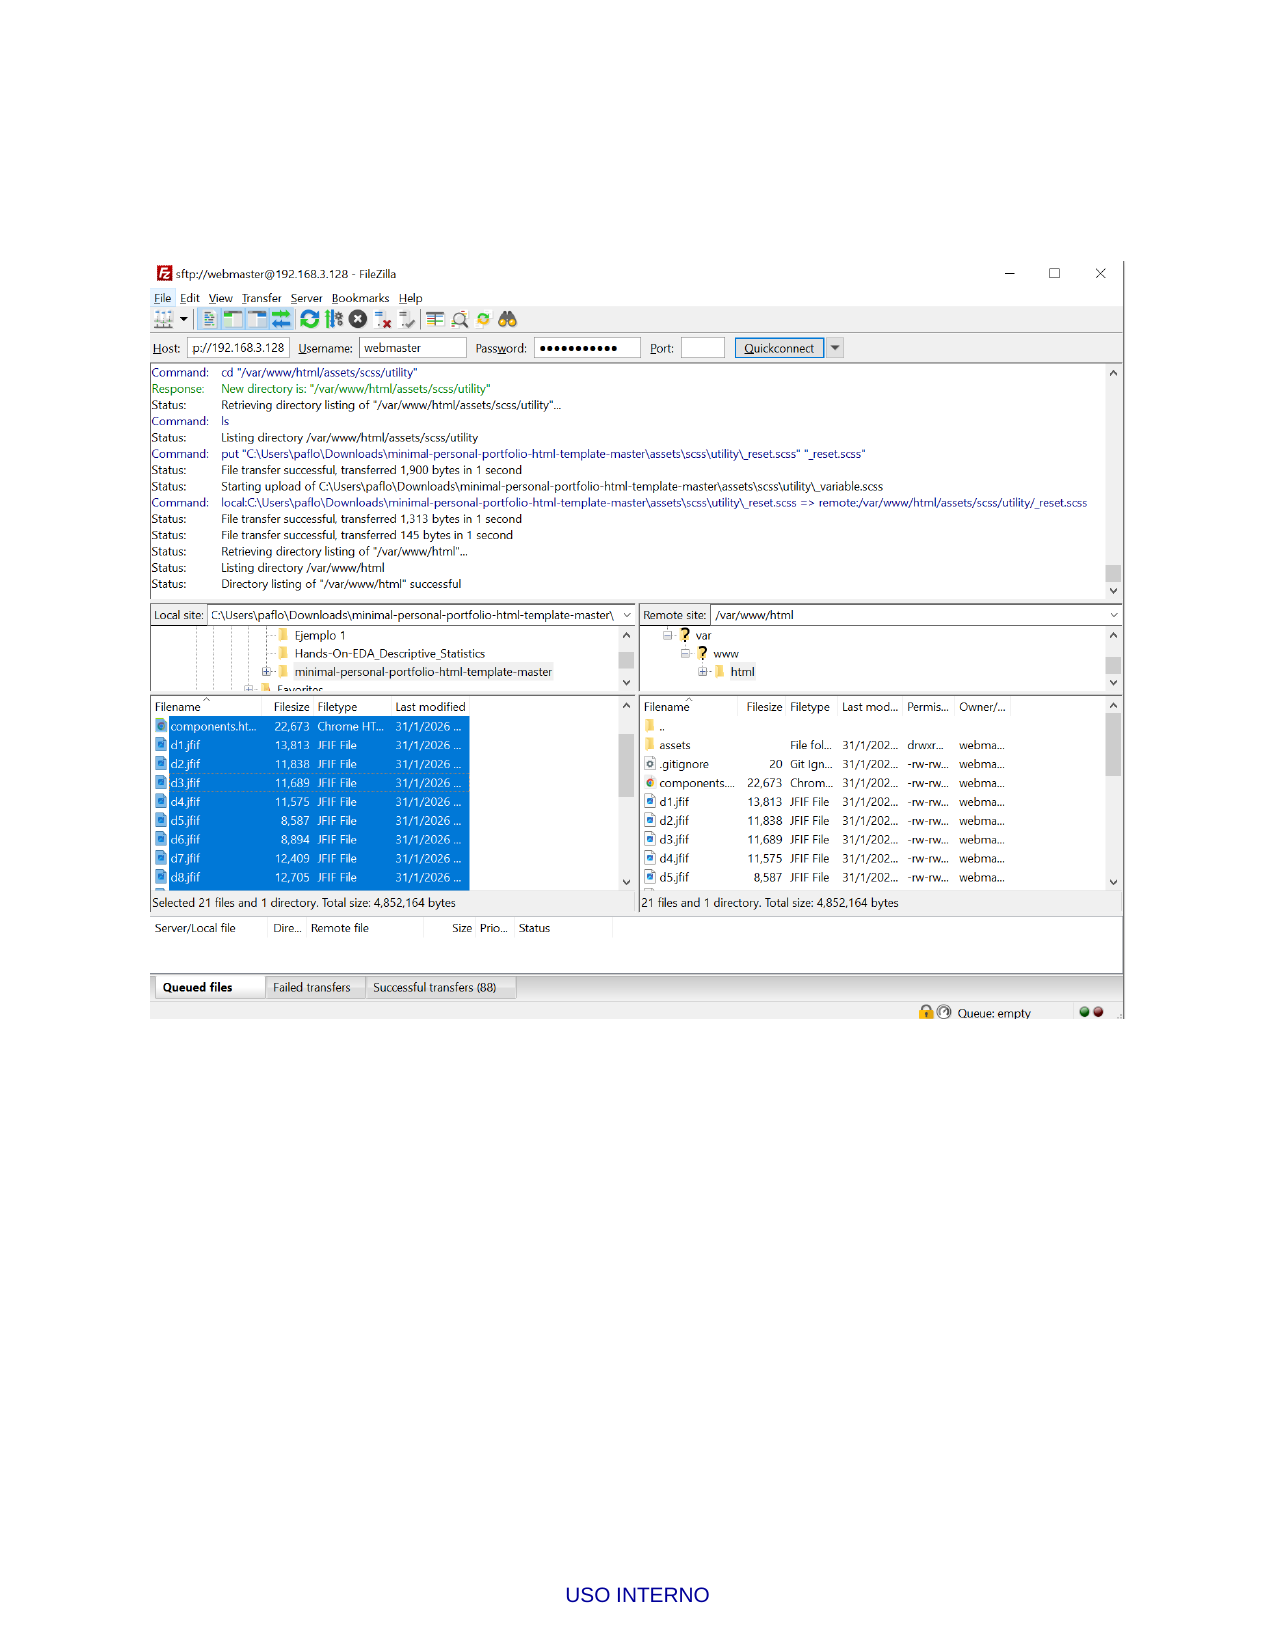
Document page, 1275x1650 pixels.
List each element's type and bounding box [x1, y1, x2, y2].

picture [150, 261, 1125, 1019]
